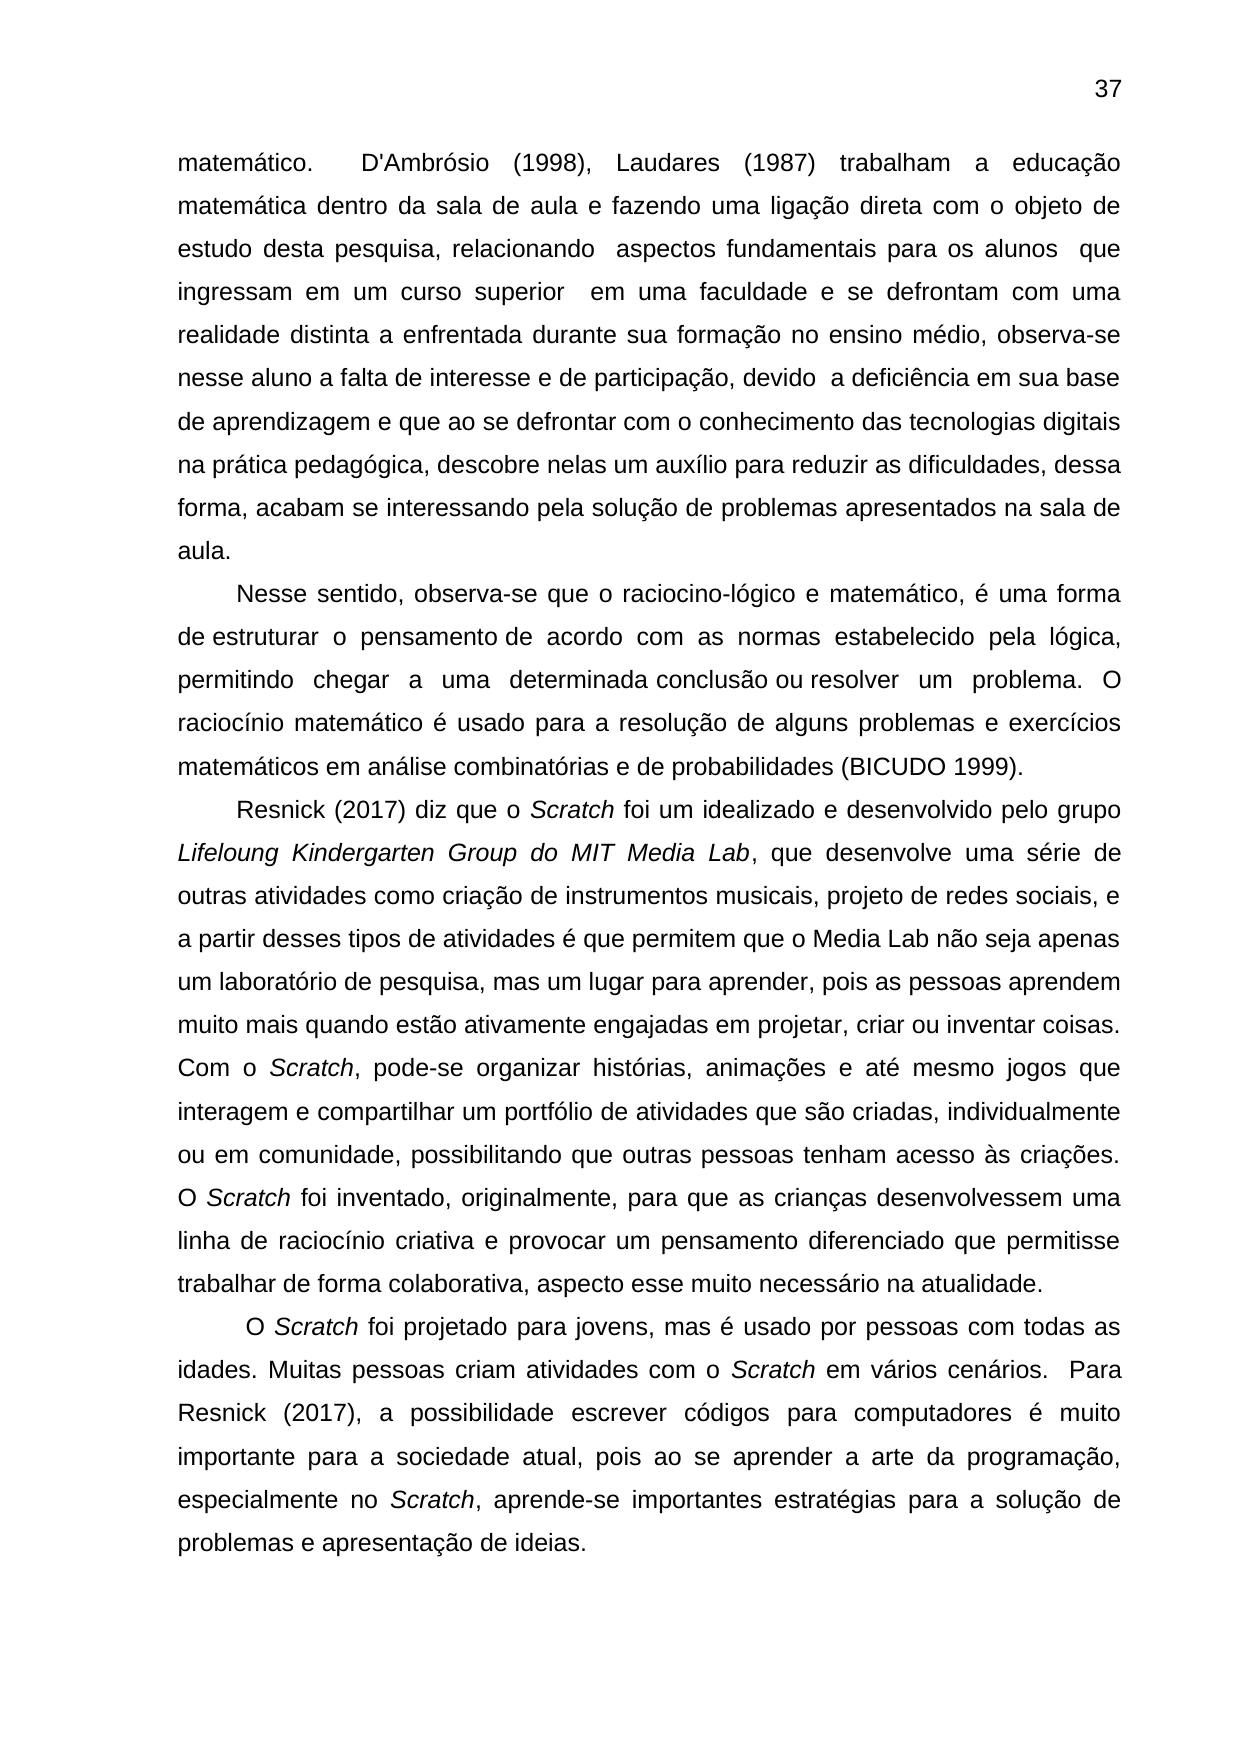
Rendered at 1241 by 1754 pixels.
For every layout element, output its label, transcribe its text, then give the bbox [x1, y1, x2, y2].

text O Scratch foi projetado para jovens, mas é usado por pessoas com todas as idades. Muitas pessoas criam atividades com o Scratch em vários cenários. Para Resnick (2017), a possibilidade escrever códigos para computadores é muito importante para a sociedade atual, pois ao se aprender a arte da programação, especialmente no Scratch, aprende-se importantes estratégias para a solução de problemas e apresentação de ideias. [177, 1312, 1122, 1556]
text Nesse sentido, observa-se que o raciocino-lógico e matemático, é uma forma de estruturar o pensamento de acordo com as normas estabelecido pela lógica, permitindo chegar a uma determinada conclusão ou resolver um problema. O raciocínio matemático é usado para a resolução de alguns problemas e exercícios matemáticos em análise combinatórias e de probabilidades (BICUDO 1999). [177, 579, 1122, 780]
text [177, 148, 1122, 564]
text Resnick (2017) diz que o Scratch foi um idealizado e desenvolvido pelo grupo Lifeloung Kindergarten Group do MIT Media Lab, que desenvolve uma série de outras atividades como criação de instrumentos musicais, projeto de redes sociais, e a partir desses tipos de atividades é que permitem que o Media Lab não seja apenas um laboratório de pesquisa, mas um lugar para aprender, pois as pessoas aprendem muito mais quando estão ativamente engajadas em projetar, criar ou inventar coisas. Com o Scratch, pode-se organizar histórias, animações e até mesmo jogos que interagem e compartilhar um portfólio de atividades que são criadas, individualmente ou em comunidade, possibilitando que outras pessoas tenham acesso às criações. O Scratch foi inventado, originalmente, para que as crianças desenvolvessem uma linha de raciocínio criativa e provocar um pensamento diferenciado que permitisse trabalhar de forma colaborativa, aspecto esse muito necessário na atualidade. [177, 794, 1122, 1298]
